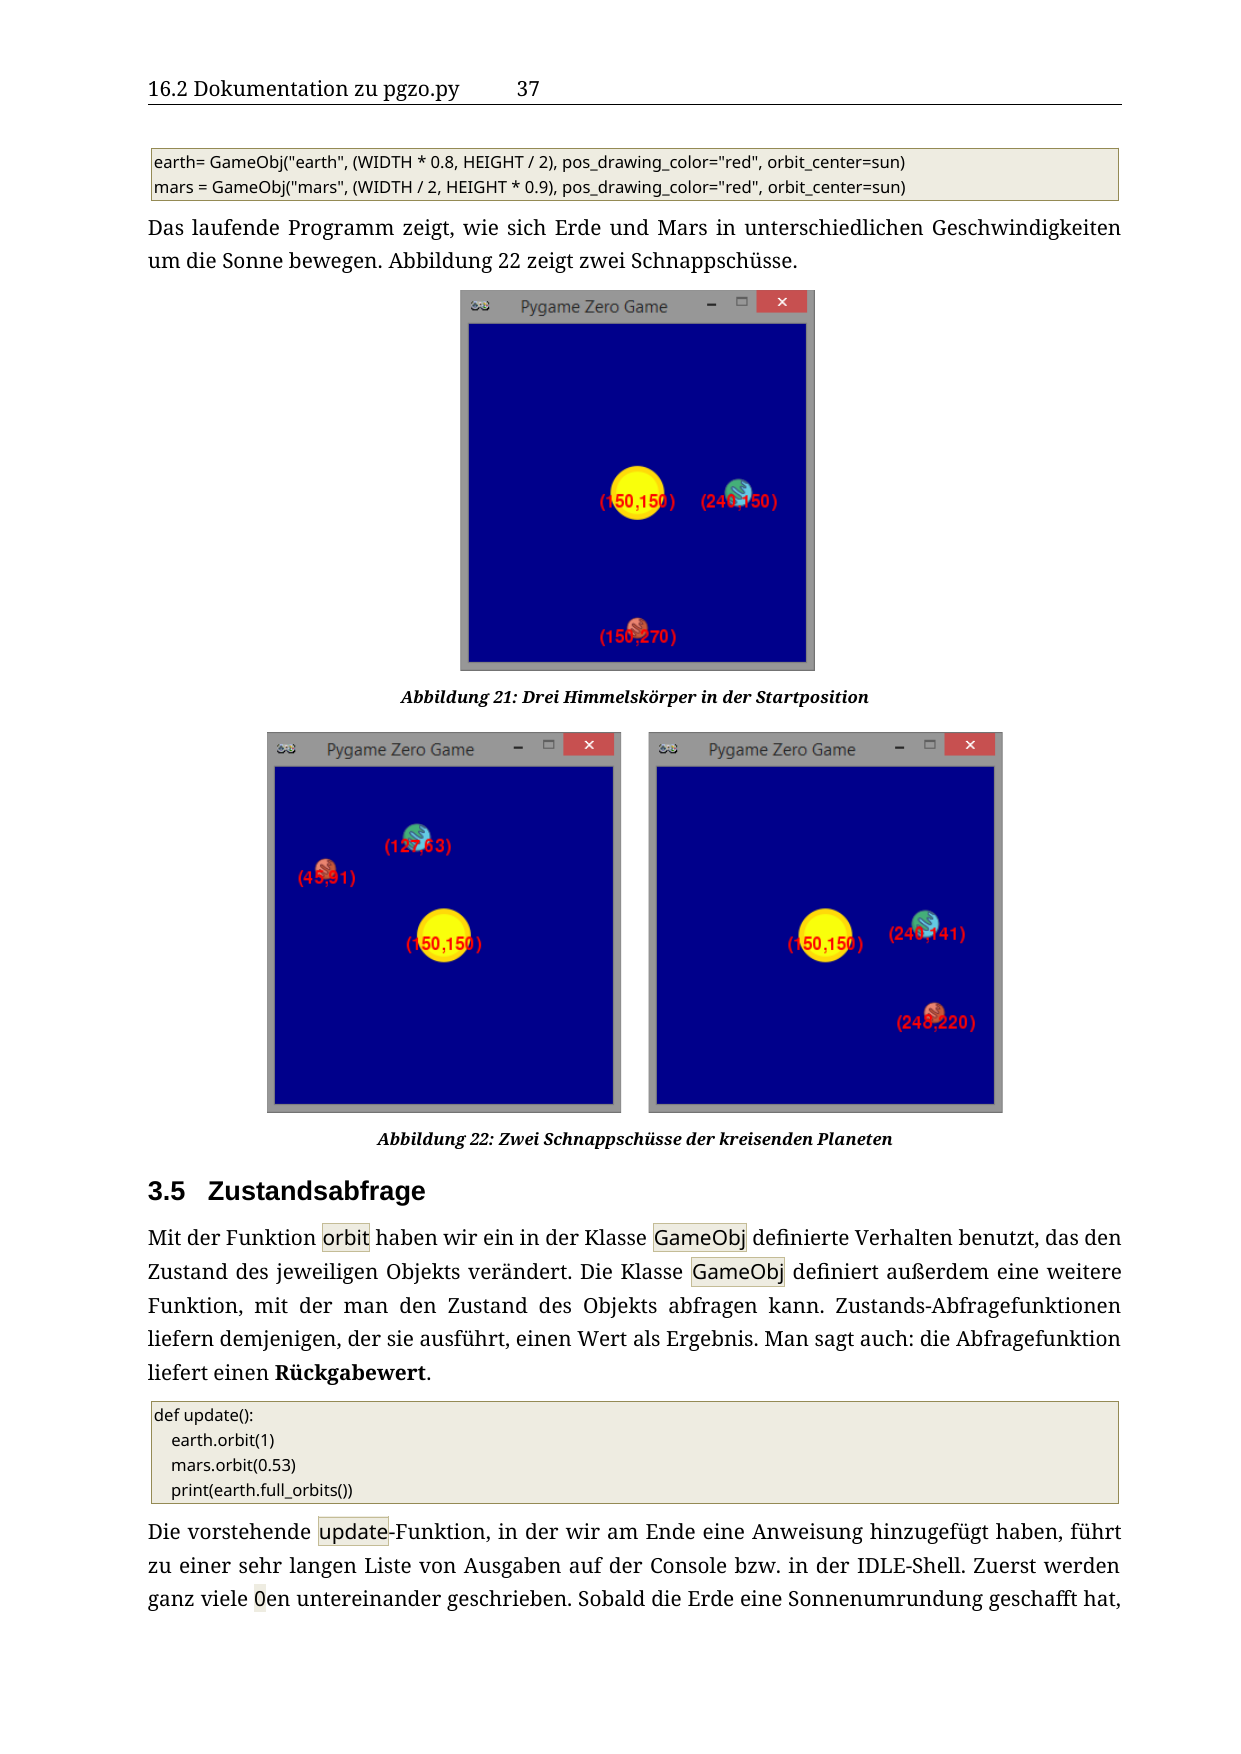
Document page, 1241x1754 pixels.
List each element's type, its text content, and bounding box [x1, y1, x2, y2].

text Das laufende Programm zeigt, wie sich Erde und Mars in unterschiedlichen Geschwindigkeiten um die Sonne bewegen. Abbildung 22 zeigt zwei Schnappschüsse. [148, 213, 1122, 275]
text def update(): [152, 1402, 1118, 1426]
text Abbildung 22: Zwei Schnappschüsse der kreisenden Planeten [148, 1128, 1122, 1151]
picture [267, 732, 622, 1113]
text Mit der Funktion orbit haben wir ein in der Klasse GameObj definierte Verhalten benutzt, das den Zustand des jeweiligen Objekts verändert. Die Klasse GameObj definiert außerdem eine weitere Funktion, mit der man den Zustand des Objekts abfragen kann. Zustands-Abfragefunktionen liefern demjenigen, der sie ausführt, einen Wert als Ergebnis. Man sagt auch: die Abfragefunktion liefert einen Rückgabewert. [148, 1222, 1122, 1386]
subtitle Zustandsabfrage [148, 1175, 1122, 1207]
picture [648, 732, 1003, 1113]
picture [460, 290, 815, 671]
text mars = GameObj("mars", (WIDTH / 2, HEIGHT * 0.9), pos_drawing_color="red", orbit_center=sun) [152, 173, 1118, 200]
text earth= GameObj("earth", (WIDTH * 0.8, HEIGHT / 2), pos_drawing_color="red", orbit_center=sun) [152, 149, 1118, 173]
text earth.orbit(1) [152, 1426, 1118, 1451]
text mars.orbit(0.53) [152, 1451, 1118, 1476]
text Abbildung 21: Drei Himmelskörper in der Startposition [148, 685, 1122, 708]
text print(earth.full_orbits()) [152, 1476, 1118, 1503]
